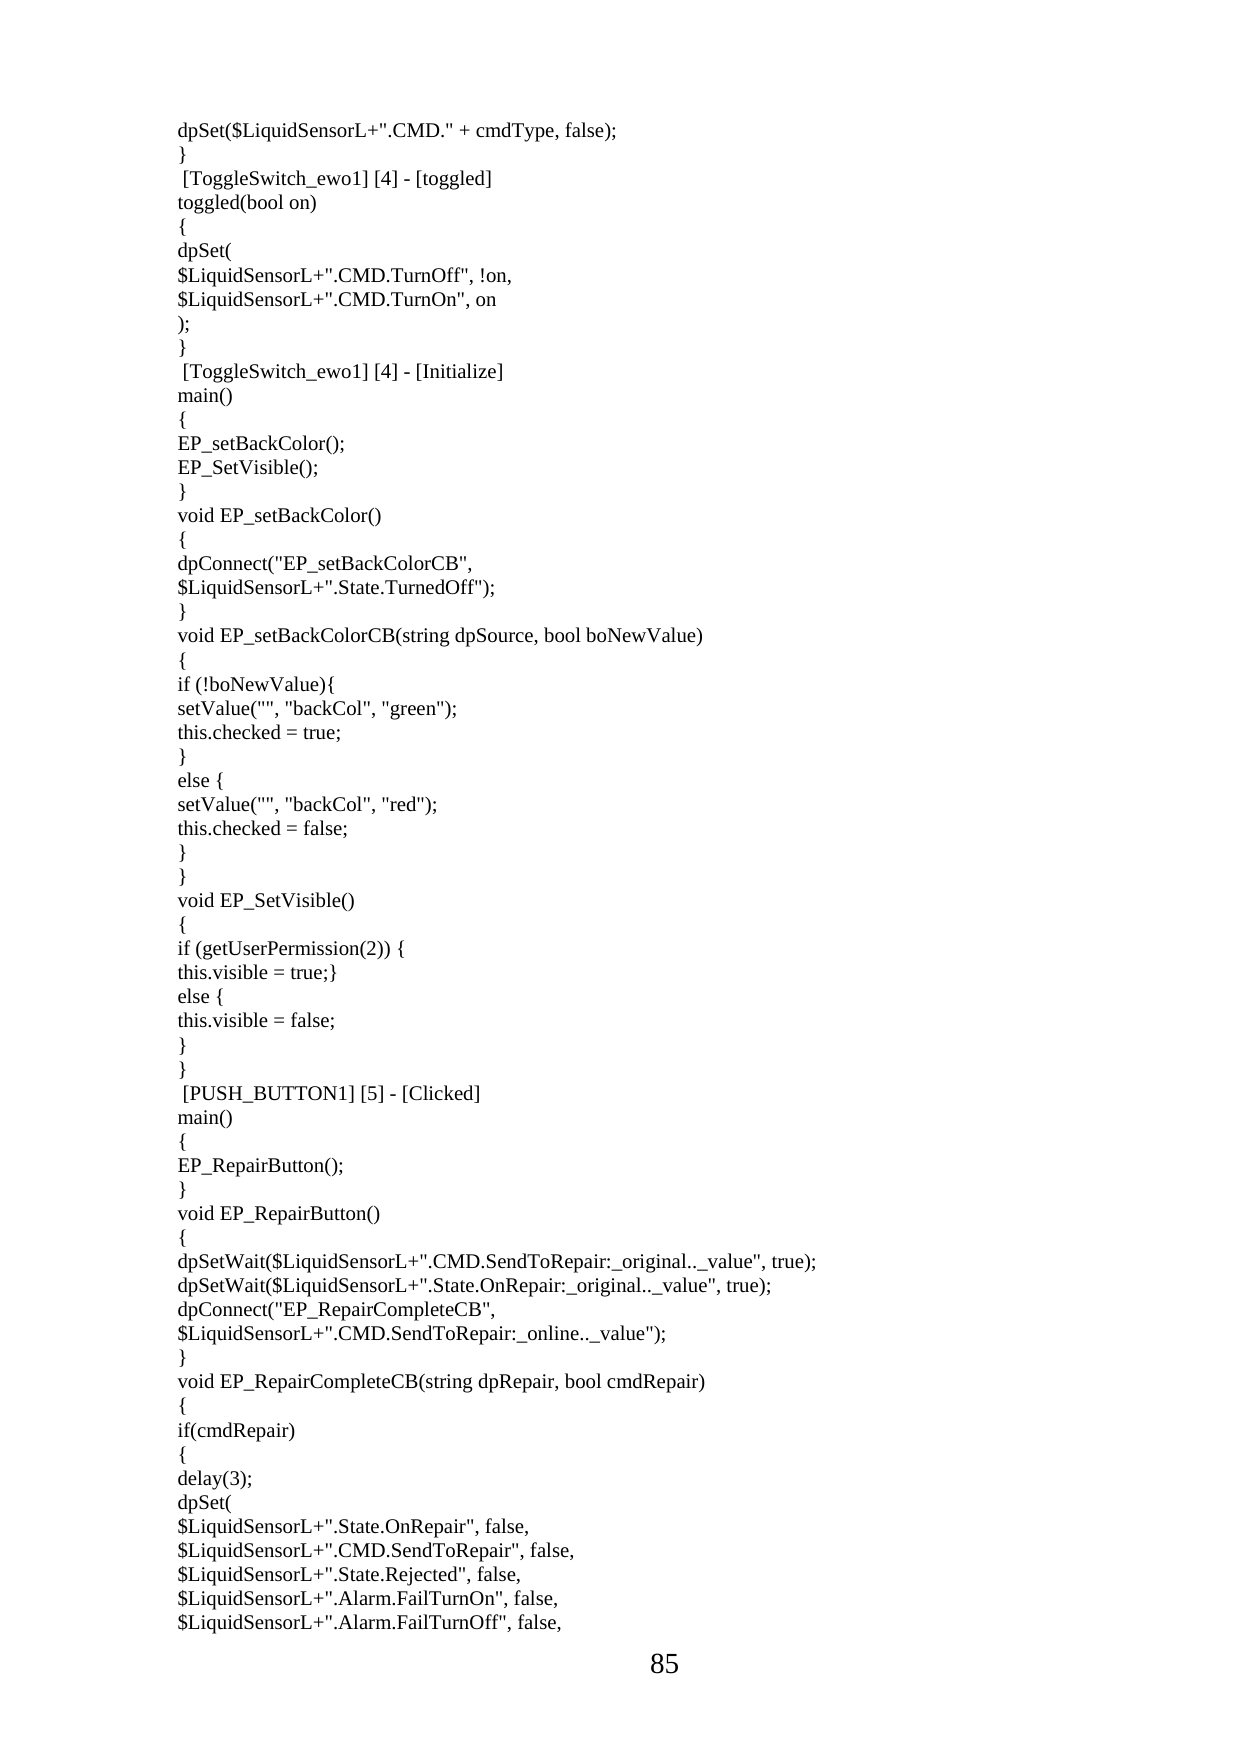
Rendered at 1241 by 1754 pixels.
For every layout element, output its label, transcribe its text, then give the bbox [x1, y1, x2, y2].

text [ToggleSwitch_ewo1] [4] - [Initialize] [177, 359, 1152, 383]
text else { [177, 768, 1152, 792]
text } [177, 479, 1152, 503]
text setValue("", "backCol", "green"); [177, 696, 1152, 720]
text { [177, 647, 1152, 672]
text $LiquidSensorL+".CMD.SendToRepair:_online.._value"); [177, 1321, 1152, 1345]
text { [177, 527, 1152, 551]
text EP_setBackColor(); [177, 431, 1152, 455]
text $LiquidSensorL+".State.TurnedOff"); [177, 575, 1152, 599]
text { [177, 1225, 1152, 1249]
text } [177, 1057, 1152, 1081]
text dpSet($LiquidSensorL+".CMD." + cmdType, false); [177, 118, 1152, 142]
text $LiquidSensorL+".CMD.SendToRepair", false, [177, 1538, 1152, 1562]
text if (!boNewValue){ [177, 672, 1152, 696]
text void EP_RepairCompleteCB(string dpRepair, bool cmdRepair) [177, 1369, 1152, 1393]
text } [177, 840, 1152, 864]
text EP_RepairButton(); [177, 1153, 1152, 1177]
text } [177, 1032, 1152, 1057]
text else { [177, 984, 1152, 1008]
text dpConnect("EP_RepairCompleteCB", [177, 1297, 1152, 1321]
text $LiquidSensorL+".State.Rejected", false, [177, 1562, 1152, 1586]
text } [177, 142, 1152, 166]
text dpSet( [177, 1490, 1152, 1514]
text { [177, 1393, 1152, 1417]
text [PUSH_BUTTON1] [5] - [Clicked] [177, 1081, 1152, 1105]
text EP_SetVisible(); [177, 455, 1152, 479]
text $LiquidSensorL+".Alarm.FailTurnOff", false, [177, 1610, 1152, 1634]
text dpConnect("EP_setBackColorCB", [177, 551, 1152, 575]
text } [177, 744, 1152, 768]
text [ToggleSwitch_ewo1] [4] - [toggled] [177, 166, 1152, 190]
text setValue("", "backCol", "red"); [177, 792, 1152, 816]
text ); [177, 311, 1152, 335]
text main() [177, 1105, 1152, 1129]
text if (getUserPermission(2)) { [177, 936, 1152, 960]
text { [177, 407, 1152, 431]
text $LiquidSensorL+".Alarm.FailTurnOn", false, [177, 1586, 1152, 1610]
text void EP_RepairButton() [177, 1201, 1152, 1225]
text $LiquidSensorL+".CMD.TurnOn", on [177, 287, 1152, 311]
text toggled(bool on) [177, 190, 1152, 214]
text if(cmdRepair) [177, 1417, 1152, 1442]
text void EP_SetVisible() [177, 888, 1152, 912]
text this.visible = false; [177, 1008, 1152, 1032]
text delay(3); [177, 1466, 1152, 1490]
text this.visible = true;} [177, 960, 1152, 984]
text void EP_setBackColor() [177, 503, 1152, 527]
text this.checked = true; [177, 720, 1152, 744]
text $LiquidSensorL+".State.OnRepair", false, [177, 1514, 1152, 1538]
text { [177, 214, 1152, 238]
text } [177, 1177, 1152, 1201]
text dpSetWait($LiquidSensorL+".State.OnRepair:_original.._value", true); [177, 1273, 1152, 1297]
text } [177, 599, 1152, 623]
text this.checked = false; [177, 816, 1152, 840]
text { [177, 912, 1152, 936]
text } [177, 864, 1152, 888]
text dpSetWait($LiquidSensorL+".CMD.SendToRepair:_original.._value", true); [177, 1249, 1152, 1273]
text void EP_setBackColorCB(string dpSource, bool boNewValue) [177, 623, 1152, 647]
text { [177, 1129, 1152, 1153]
text $LiquidSensorL+".CMD.TurnOff", !on, [177, 262, 1152, 287]
text dpSet( [177, 238, 1152, 262]
text { [177, 1442, 1152, 1466]
text main() [177, 383, 1152, 407]
text } [177, 335, 1152, 359]
text } [177, 1345, 1152, 1369]
